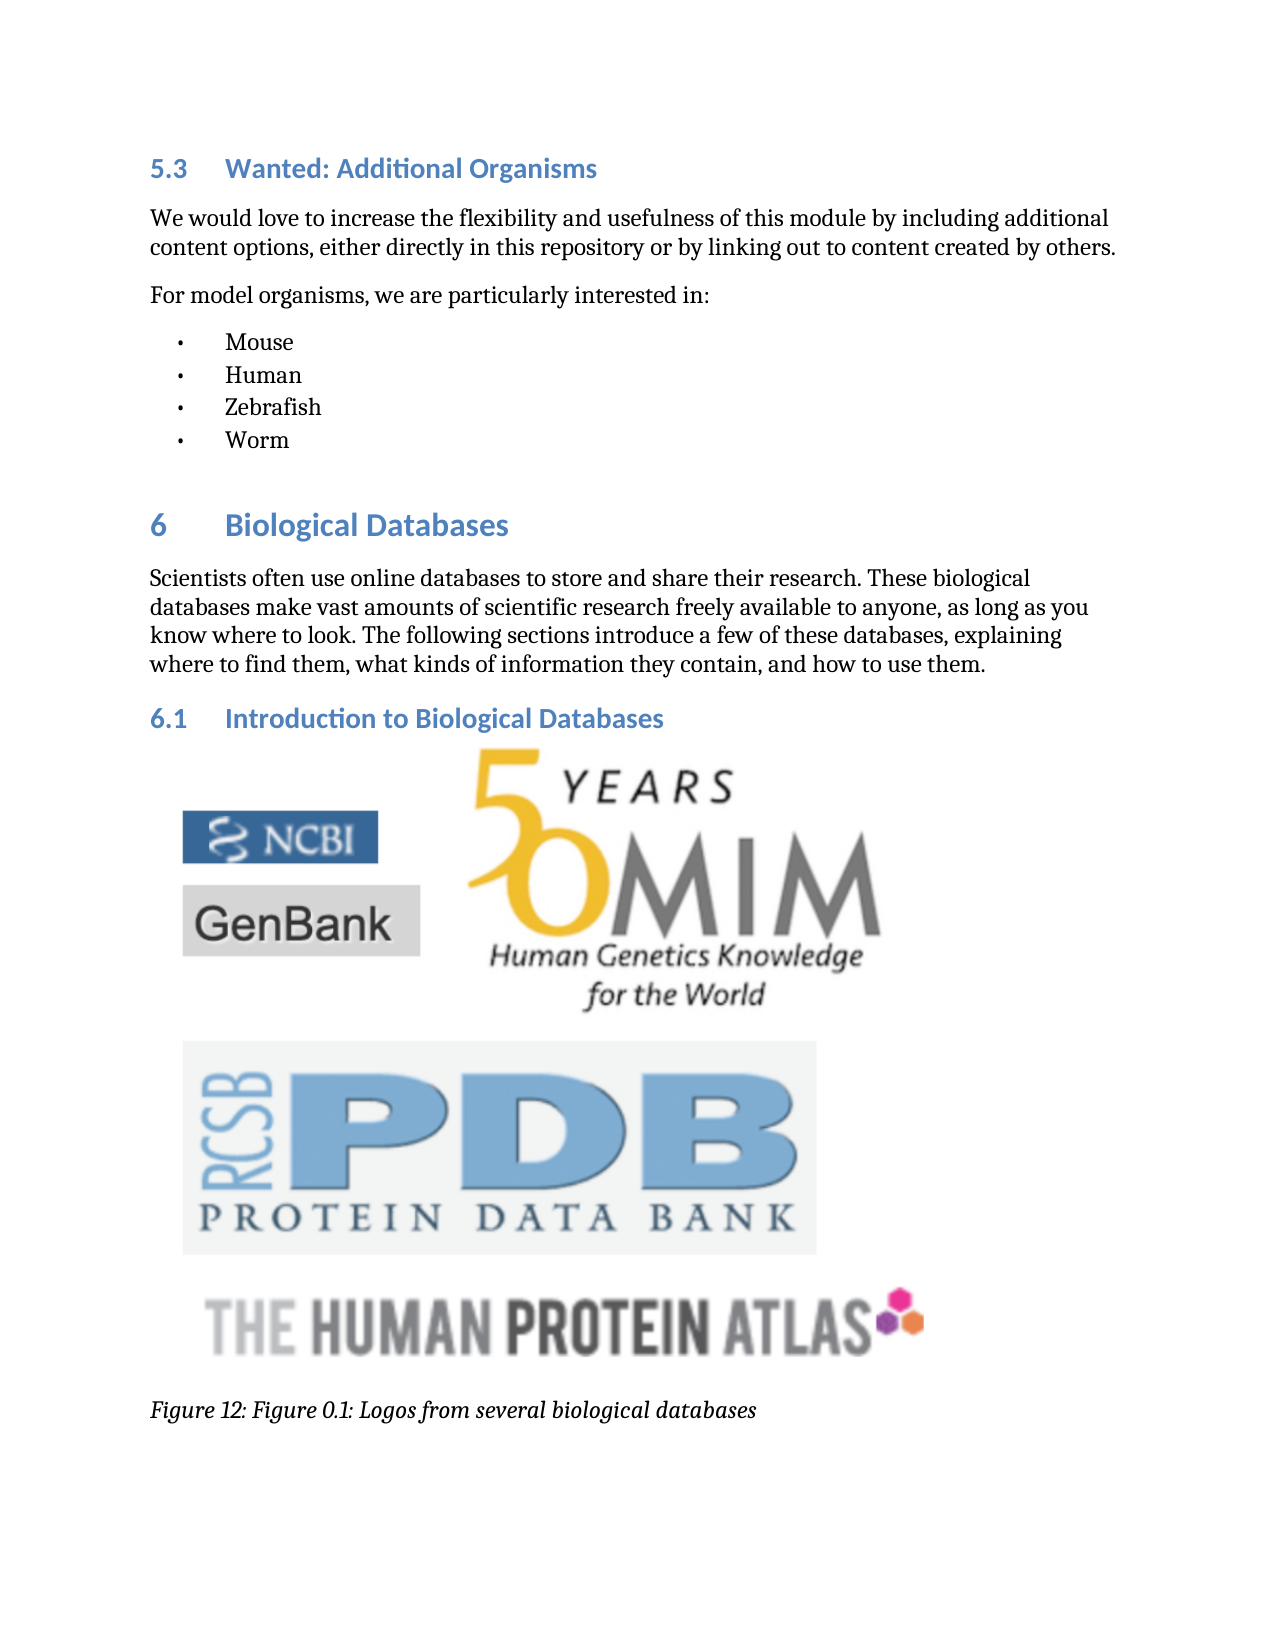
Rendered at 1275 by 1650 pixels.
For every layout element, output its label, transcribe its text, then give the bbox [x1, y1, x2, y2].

list Zebrafish [175, 393, 1125, 422]
picture [168, 735, 945, 1376]
list Mouse [175, 328, 1125, 357]
subtitle 5.3 Wanted: Additional Organisms [150, 150, 1125, 186]
text Scientists often use online databases to store and share their research. These biological databases make vast amounts of scientific research freely available to anyone, as long as you know where to look. The following sections introduce a few of these databases, explaining where to find them, what kinds of information they contain, and how to use them. [150, 564, 1125, 679]
subtitle 6 Biological Databases [150, 504, 1125, 545]
subtitle 6.1 Introduction to Biological Databases [150, 700, 1125, 735]
text We would love to increase the flexibility and usefulness of this module by including additional content options, either directly in this repository or by linking out to content created by others. [150, 204, 1125, 262]
text For model organisms, we are particularly interested in: [150, 281, 1125, 309]
list Worm [175, 426, 1125, 454]
list Human [175, 361, 1125, 389]
